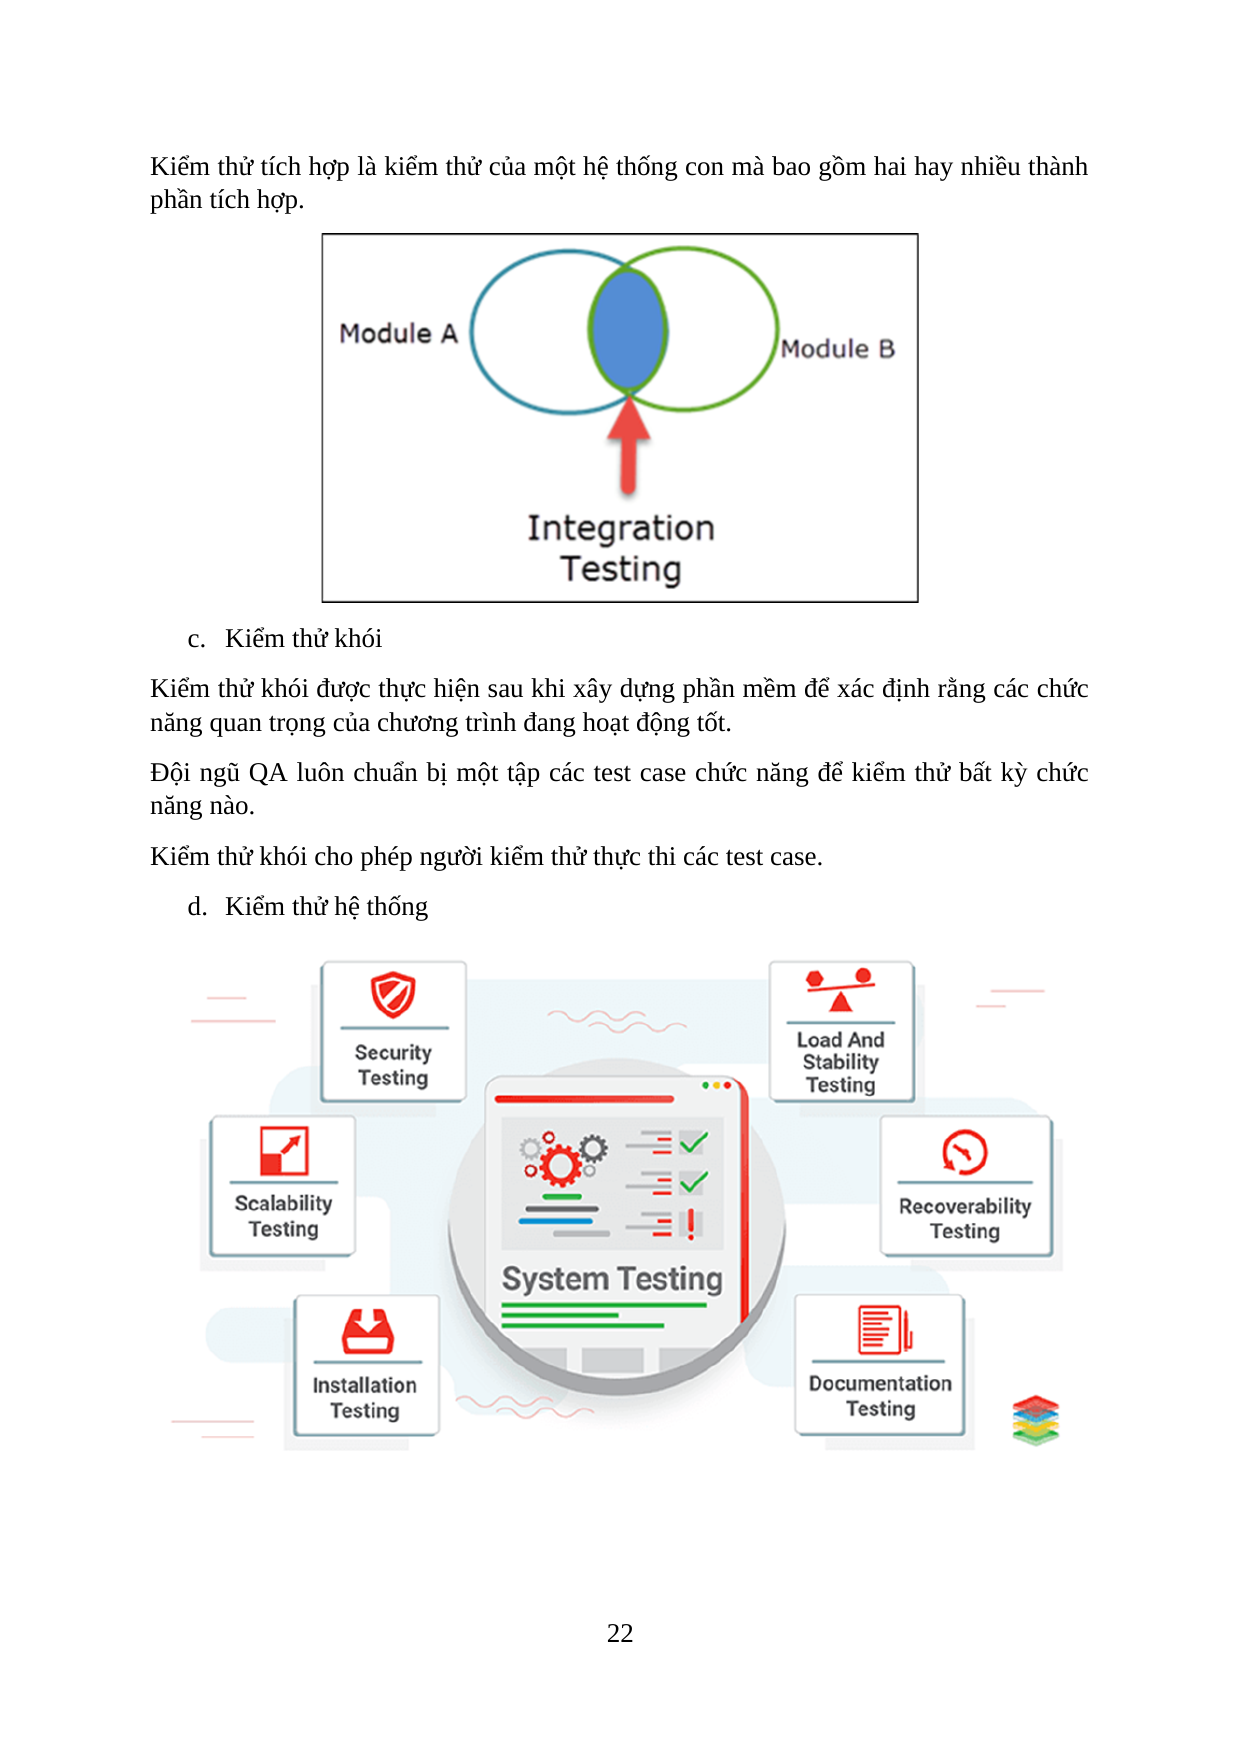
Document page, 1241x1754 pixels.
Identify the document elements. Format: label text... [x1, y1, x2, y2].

list Kiểm thử hệ thống [187, 890, 1090, 921]
picture [321, 233, 919, 603]
picture [150, 940, 1083, 1465]
text Kiểm thử tích hợp là kiểm thử của một hệ thống con mà bao gồm hai hay nhiều thành phần tích hợp. [150, 150, 1090, 215]
text Kiểm thử khói cho phép người kiểm thử thực thi các test case. [150, 839, 1090, 871]
text Đội ngũ QA luôn chuẩn bị một tập các test case chức năng để kiểm thử bất kỳ chức năng nào. [150, 756, 1090, 821]
text Kiểm thử khói được thực hiện sau khi xây dựng phần mềm để xác định rằng các chức năng quan trọng của chương trình đang hoạt động tốt. [150, 672, 1090, 737]
list Kiểm thử khói [187, 622, 1090, 653]
